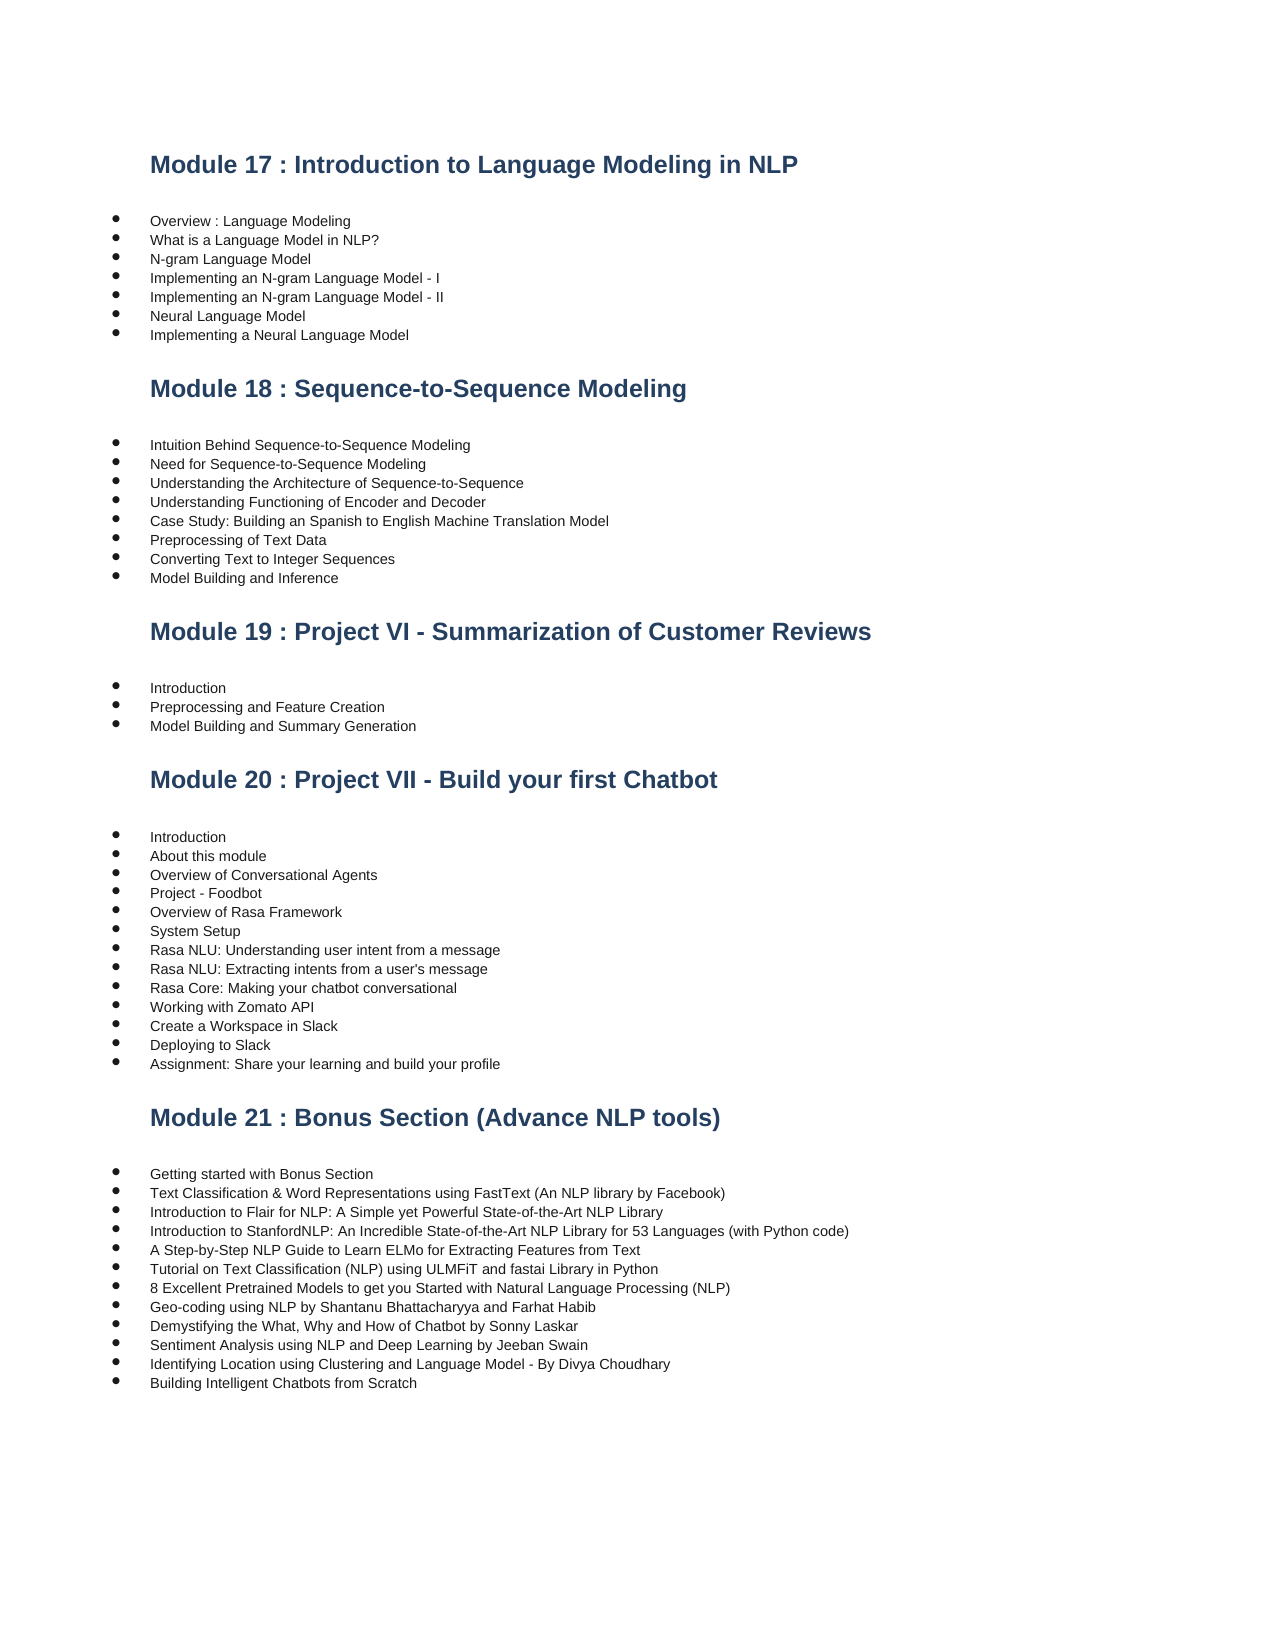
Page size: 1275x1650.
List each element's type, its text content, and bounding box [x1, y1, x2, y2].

list Overview of Rasa Framework [112, 903, 1125, 922]
list Implementing an N-gram Language Model - II [112, 288, 1125, 307]
list Case Study: Building an Spanish to English Machine Translation Model [112, 512, 1125, 531]
list Project - Foodbot [112, 884, 1125, 903]
list A Step-by-Step NLP Guide to Learn ELMo for Extracting Features from Text [112, 1241, 1125, 1260]
list Introduction to Flair for NLP: A Simple yet Powerful State-of-the-Art NLP Library [112, 1203, 1125, 1222]
list Need for Sequence-to-Sequence Modeling [112, 455, 1125, 474]
subtitle Module 20 : Project VII - Build your first Chatbot [150, 765, 1125, 794]
list Introduction [112, 679, 1125, 698]
list Text Classification & Word Representations using FastText (An NLP library by Facebook) [112, 1184, 1125, 1203]
list Building Intelligent Chatbots from Scratch [112, 1374, 1125, 1393]
list Identifying Location using Clustering and Language Model - By Divya Choudhary [112, 1355, 1125, 1374]
list Overview : Language Modeling [112, 212, 1125, 231]
list Getting started with Bonus Section [112, 1165, 1125, 1184]
subtitle Module 18 : Sequence-to-Sequence Modeling [150, 374, 1125, 403]
list Tutorial on Text Classification (NLP) using ULMFiT and fastai Library in Python [112, 1260, 1125, 1279]
list Rasa NLU: Understanding user intent from a message [112, 941, 1125, 960]
subtitle Module 17 : Introduction to Language Modeling in NLP [150, 150, 1125, 179]
list Preprocessing of Text Data [112, 531, 1125, 550]
list Introduction to StanfordNLP: An Incredible State-of-the-Art NLP Library for 53 Languages (with Python code) [112, 1222, 1125, 1241]
list Implementing an N-gram Language Model - I [112, 269, 1125, 288]
list 8 Excellent Pretrained Models to get you Started with Natural Language Processing (NLP) [112, 1279, 1125, 1298]
list Sentiment Analysis using NLP and Deep Learning by Jeeban Swain [112, 1336, 1125, 1355]
list Assignment: Share your learning and build your profile [112, 1055, 1125, 1074]
subtitle Module 21 : Bonus Section (Advance NLP tools) [150, 1103, 1125, 1132]
list Understanding Functioning of Encoder and Decoder [112, 493, 1125, 512]
list Demystifying the What, Why and How of Chatbot by Sonny Laskar [112, 1317, 1125, 1336]
list Overview of Conversational Agents [112, 865, 1125, 884]
list Rasa NLU: Extracting intents from a user's message [112, 960, 1125, 979]
list Create a Workspace in Slack [112, 1017, 1125, 1036]
list About this module [112, 846, 1125, 865]
list Model Building and Inference [112, 569, 1125, 588]
list Rasa Core: Making your chatbot conversational [112, 979, 1125, 998]
list Intuition Behind Sequence-to-Sequence Modeling [112, 436, 1125, 455]
list Preprocessing and Feature Creation [112, 698, 1125, 717]
list Understanding the Architecture of Sequence-to-Sequence [112, 474, 1125, 493]
list Converting Text to Integer Sequences [112, 550, 1125, 569]
subtitle Module 19 : Project VI - Summarization of Customer Reviews [150, 617, 1125, 646]
list System Setup [112, 922, 1125, 941]
list Geo-coding using NLP by Shantanu Bhattacharyya and Farhat Habib [112, 1298, 1125, 1317]
list Implementing a Neural Language Model [112, 326, 1125, 345]
list Neural Language Model [112, 307, 1125, 326]
list Working with Zomato API [112, 998, 1125, 1017]
list What is a Language Model in NLP? [112, 231, 1125, 250]
list N-gram Language Model [112, 250, 1125, 269]
list Model Building and Summary Generation [112, 717, 1125, 736]
list Introduction [112, 827, 1125, 846]
list Deploying to Slack [112, 1036, 1125, 1055]
